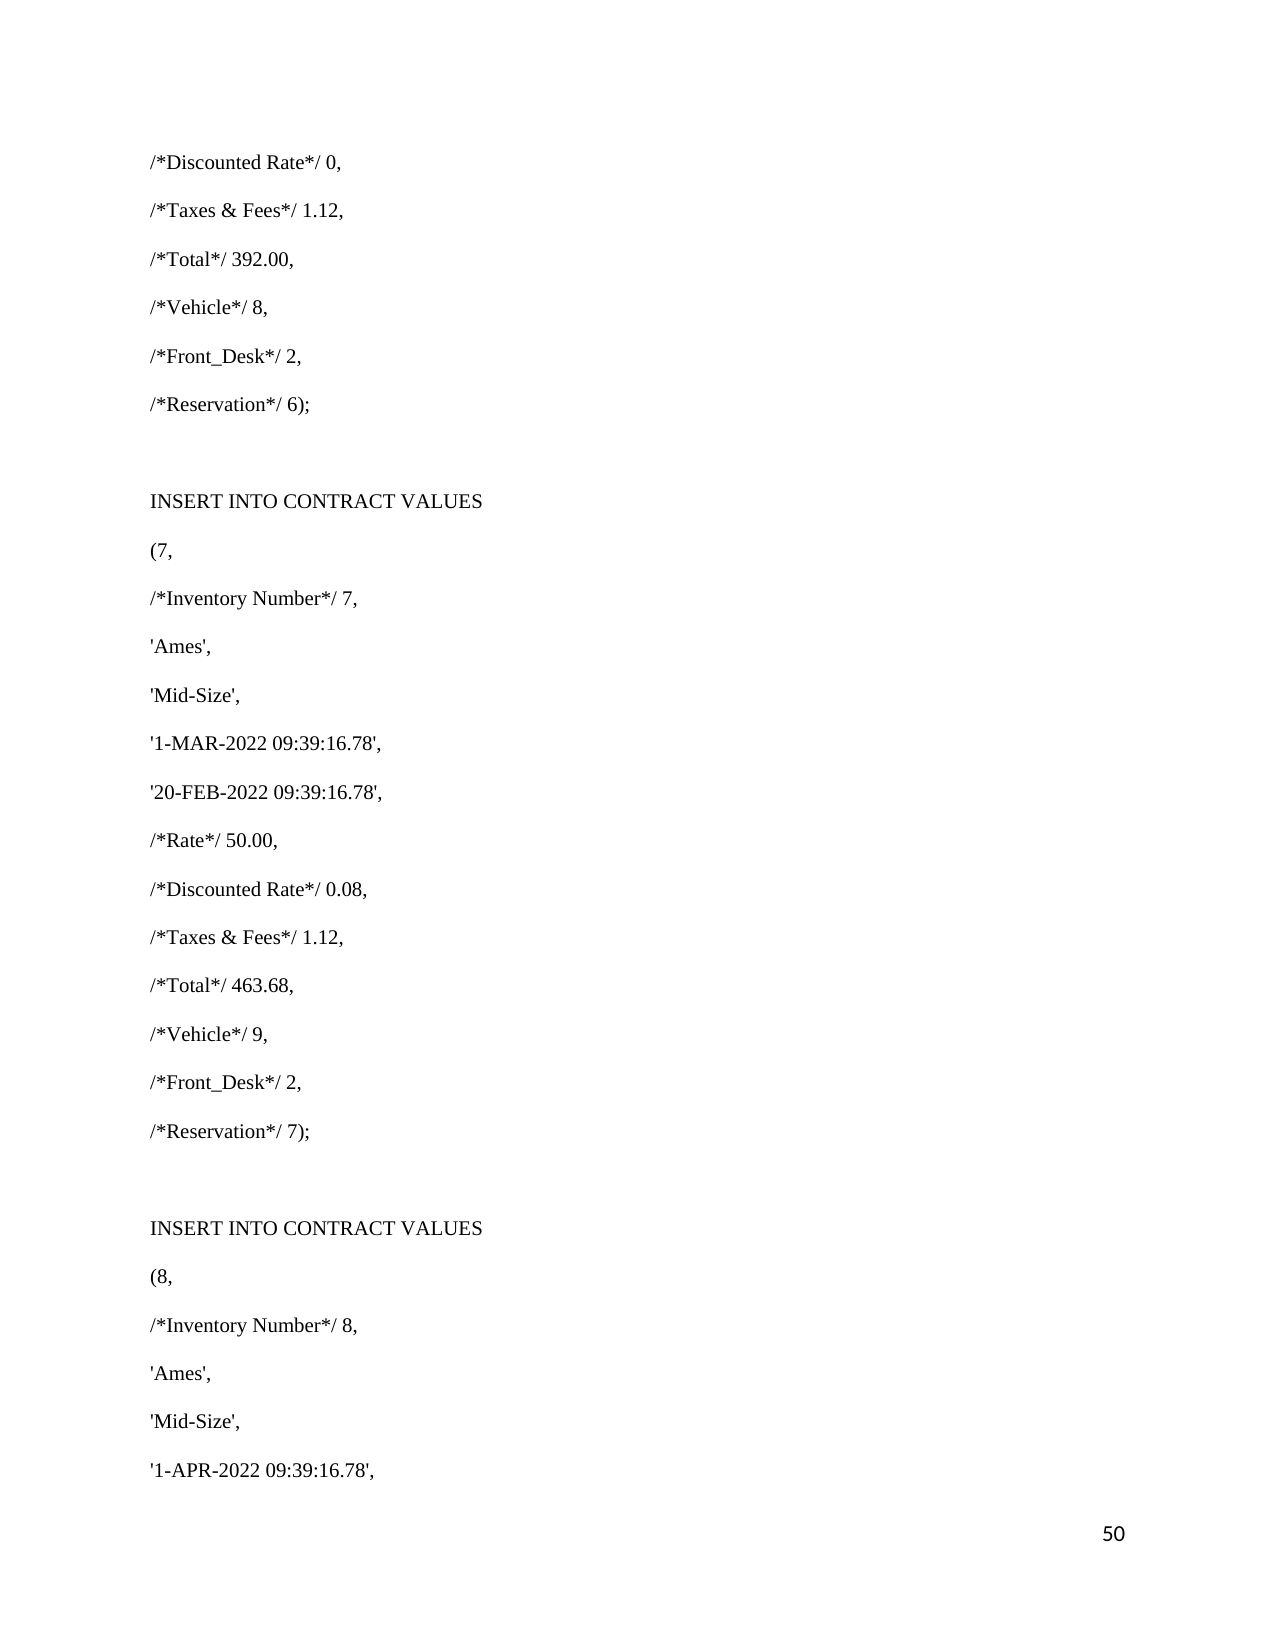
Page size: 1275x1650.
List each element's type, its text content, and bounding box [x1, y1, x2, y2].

text '1-APR-2022 09:39:16.78', [150, 1458, 1125, 1482]
text /*Reservation*/ 7); [150, 1119, 1125, 1143]
text /*Inventory Number*/ 7, [150, 586, 1125, 610]
text INSERT INTO CONTRACT VALUES [150, 489, 1125, 513]
text '20-FEB-2022 09:39:16.78', [150, 780, 1125, 804]
text /*Discounted Rate*/ 0, [150, 150, 1125, 174]
text 'Mid-Size', [150, 1409, 1125, 1433]
text /*Vehicle*/ 9, [150, 1022, 1125, 1046]
text 'Ames', [150, 1361, 1125, 1385]
text /*Discounted Rate*/ 0.08, [150, 877, 1125, 901]
text /*Front_Desk*/ 2, [150, 1070, 1125, 1094]
text 'Mid-Size', [150, 683, 1125, 707]
text /*Total*/ 463.68, [150, 973, 1125, 997]
text /*Rate*/ 50.00, [150, 828, 1125, 852]
text INSERT INTO CONTRACT VALUES [150, 1216, 1125, 1240]
text '1-MAR-2022 09:39:16.78', [150, 731, 1125, 755]
text (7, [150, 537, 1125, 562]
text /*Total*/ 392.00, [150, 247, 1125, 271]
text /*Reservation*/ 6); [150, 392, 1125, 416]
text /*Taxes & Fees*/ 1.12, [150, 925, 1125, 949]
text (8, [150, 1264, 1125, 1288]
text 'Ames', [150, 634, 1125, 658]
text /*Front_Desk*/ 2, [150, 344, 1125, 368]
text /*Taxes & Fees*/ 1.12, [150, 198, 1125, 222]
text /*Vehicle*/ 8, [150, 295, 1125, 319]
text /*Inventory Number*/ 8, [150, 1312, 1125, 1337]
